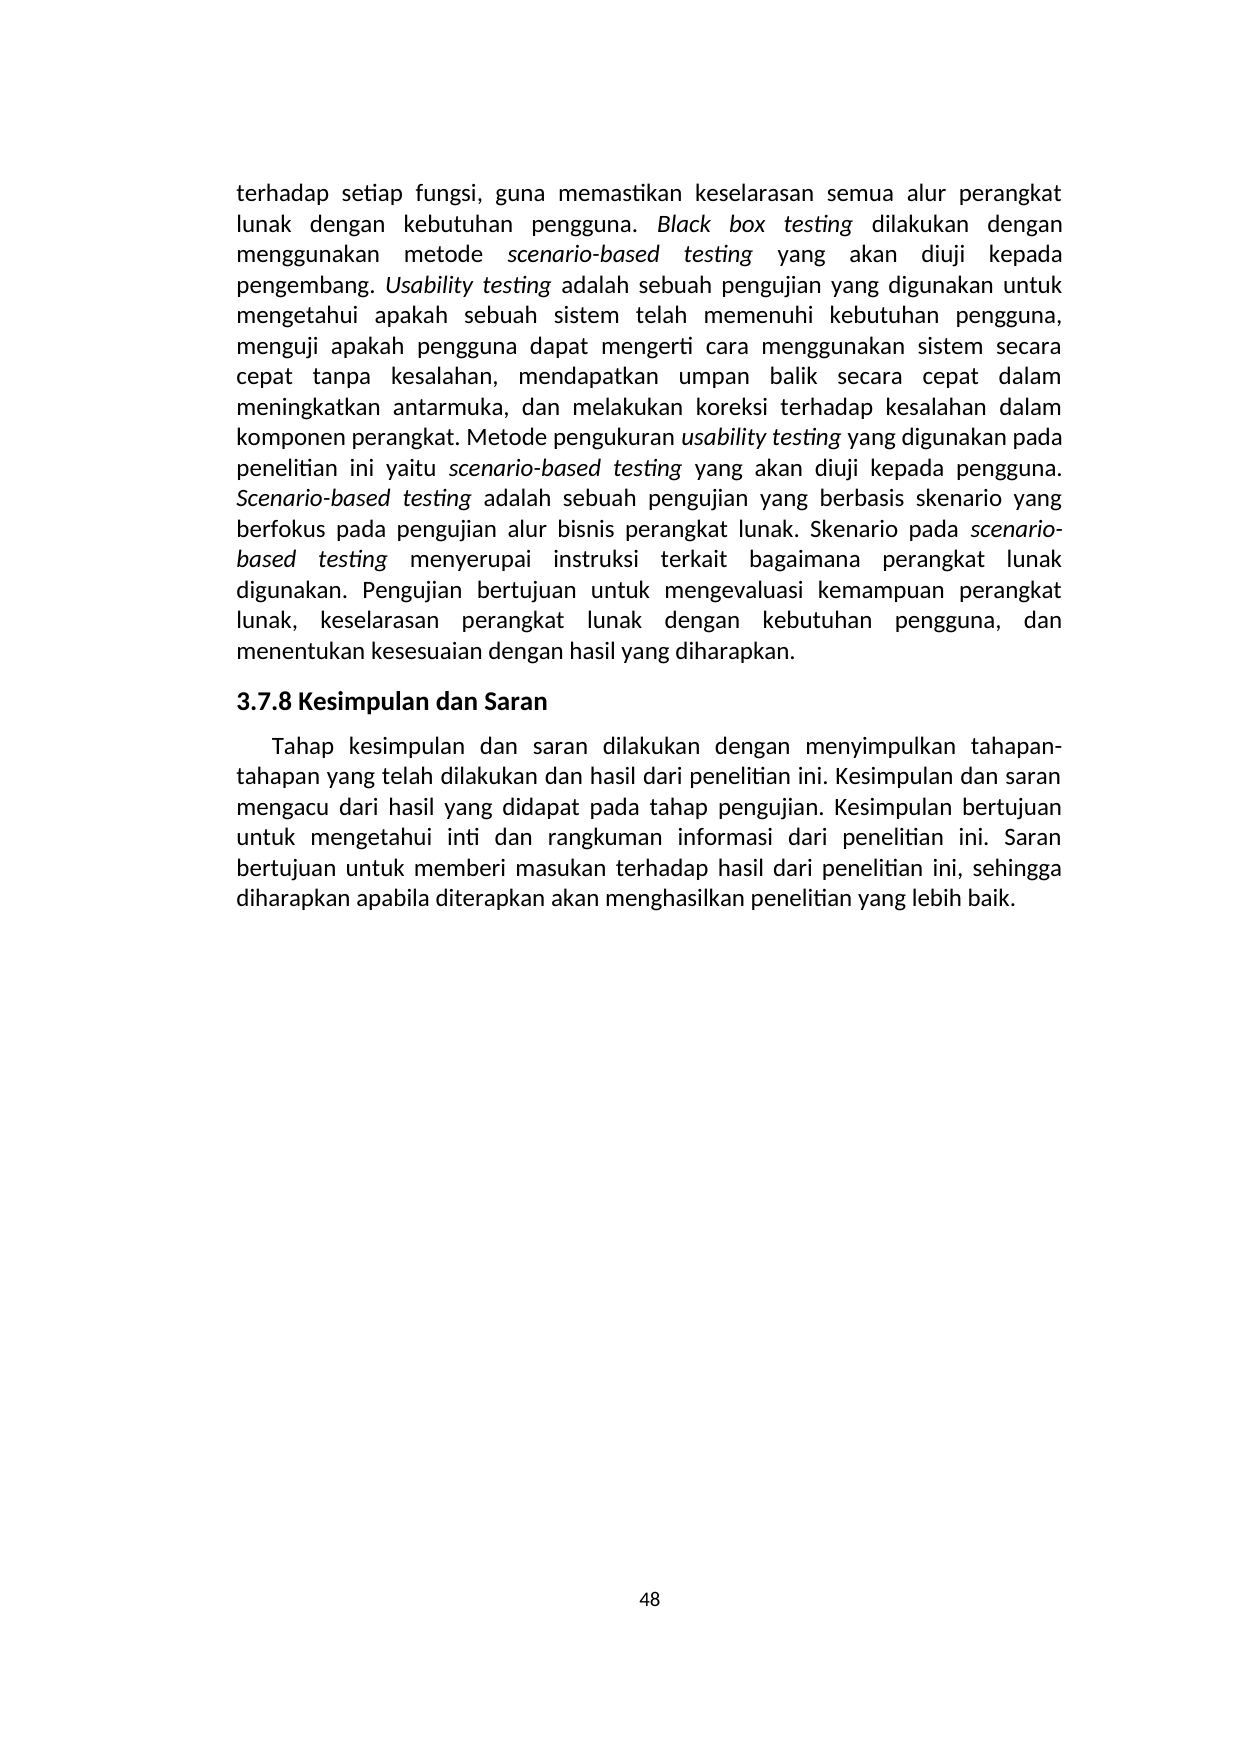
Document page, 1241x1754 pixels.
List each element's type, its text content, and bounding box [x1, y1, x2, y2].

text Tahap kesimpulan dan saran dilakukan dengan menyimpulkan tahapan-tahapan yang telah dilakukan dan hasil dari penelitian ini. Kesimpulan dan saran mengacu dari hasil yang didapat pada tahap pengujian. Kesimpulan bertujuan untuk mengetahui inti dan rangkuman informasi dari penelitian ini. Saran bertujuan untuk memberi masukan terhadap hasil dari penelitian ini, sehingga diharapkan apabila diterapkan akan menghasilkan penelitian yang lebih baik. [236, 730, 1063, 913]
subtitle Kesimpulan dan Saran [236, 684, 1063, 717]
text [236, 177, 1063, 666]
